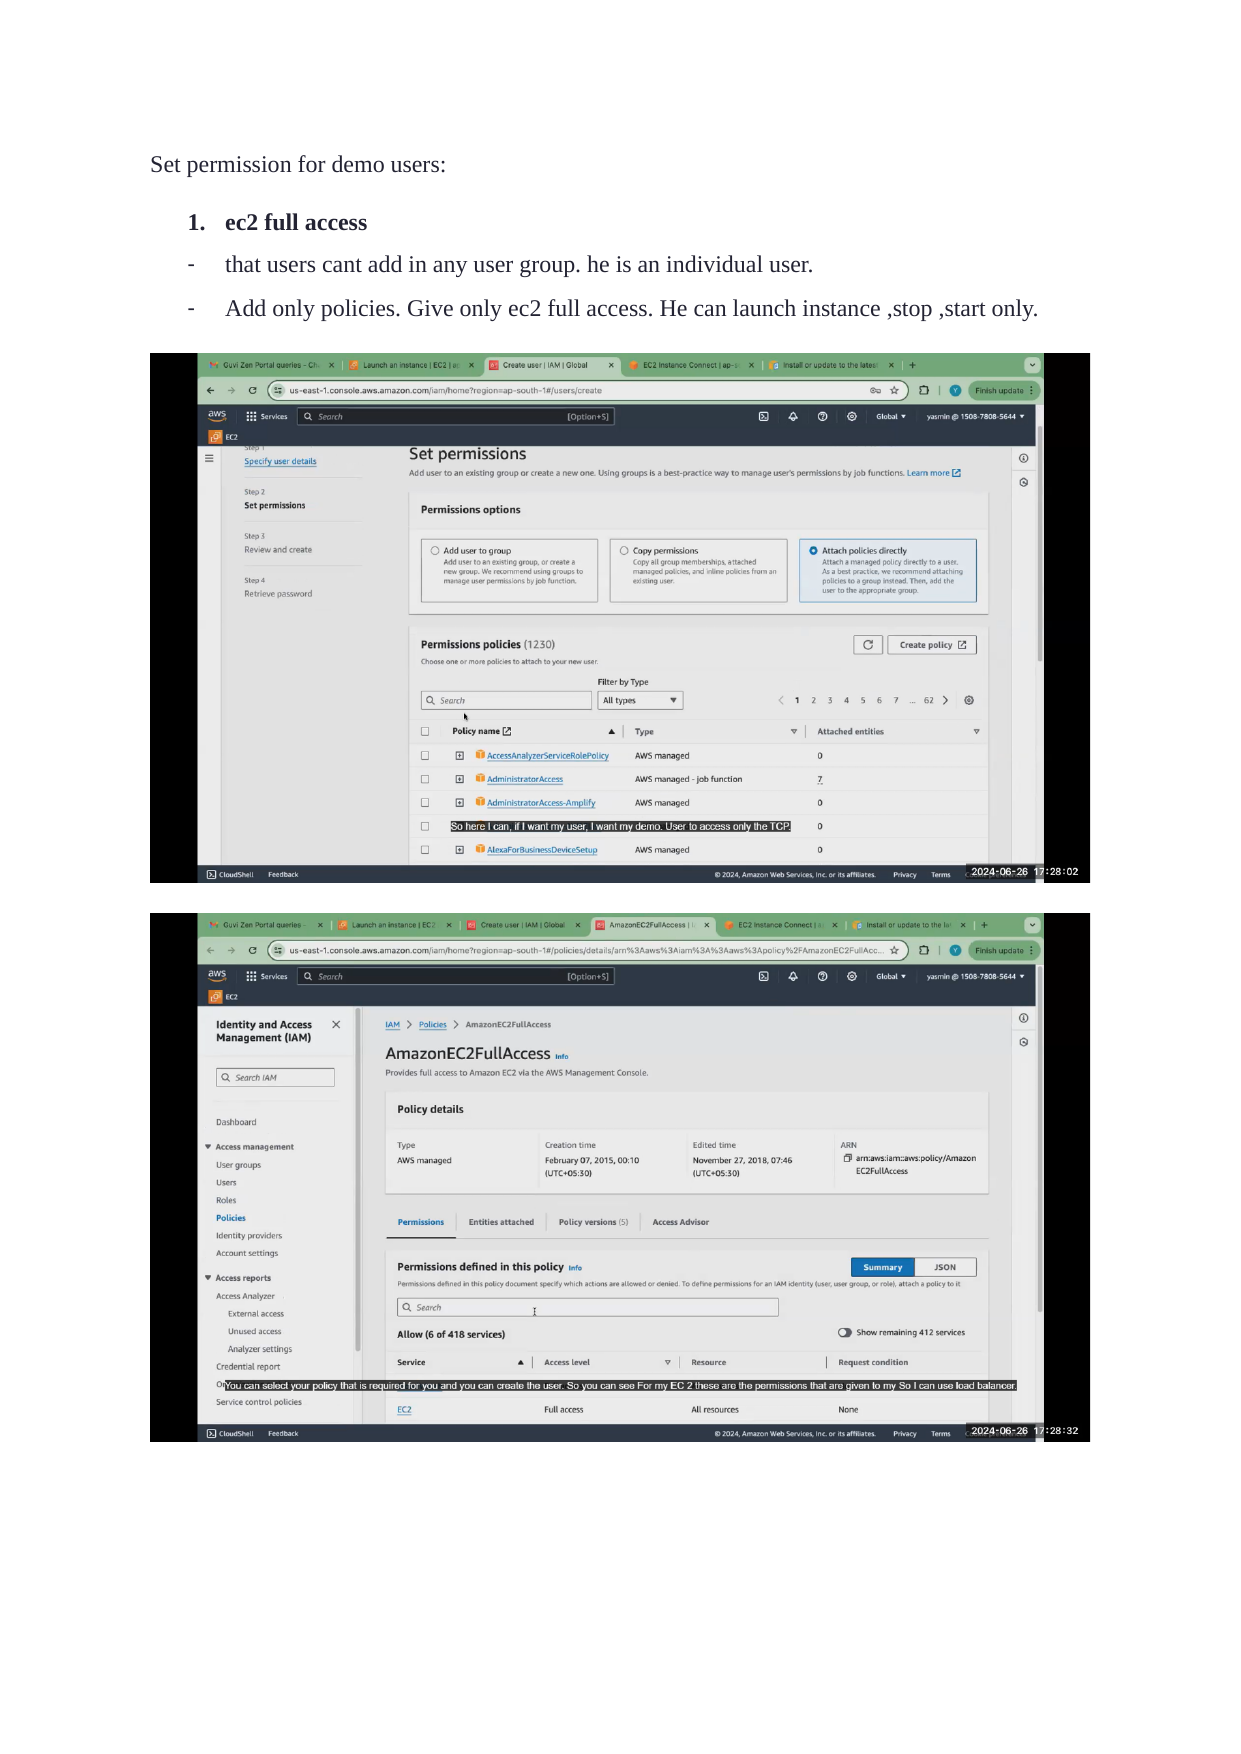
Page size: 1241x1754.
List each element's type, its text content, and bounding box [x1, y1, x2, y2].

picture [150, 913, 1091, 1442]
picture [150, 353, 1091, 883]
list Add only policies. Give only ec2 full access. He can launch instance ,stop ,start only. [187, 293, 1090, 322]
list that users cant add in any user group. he is an individual user. [187, 249, 1090, 279]
text Set permission for demo users: [150, 150, 1090, 178]
list ec2 full access [187, 208, 1090, 236]
